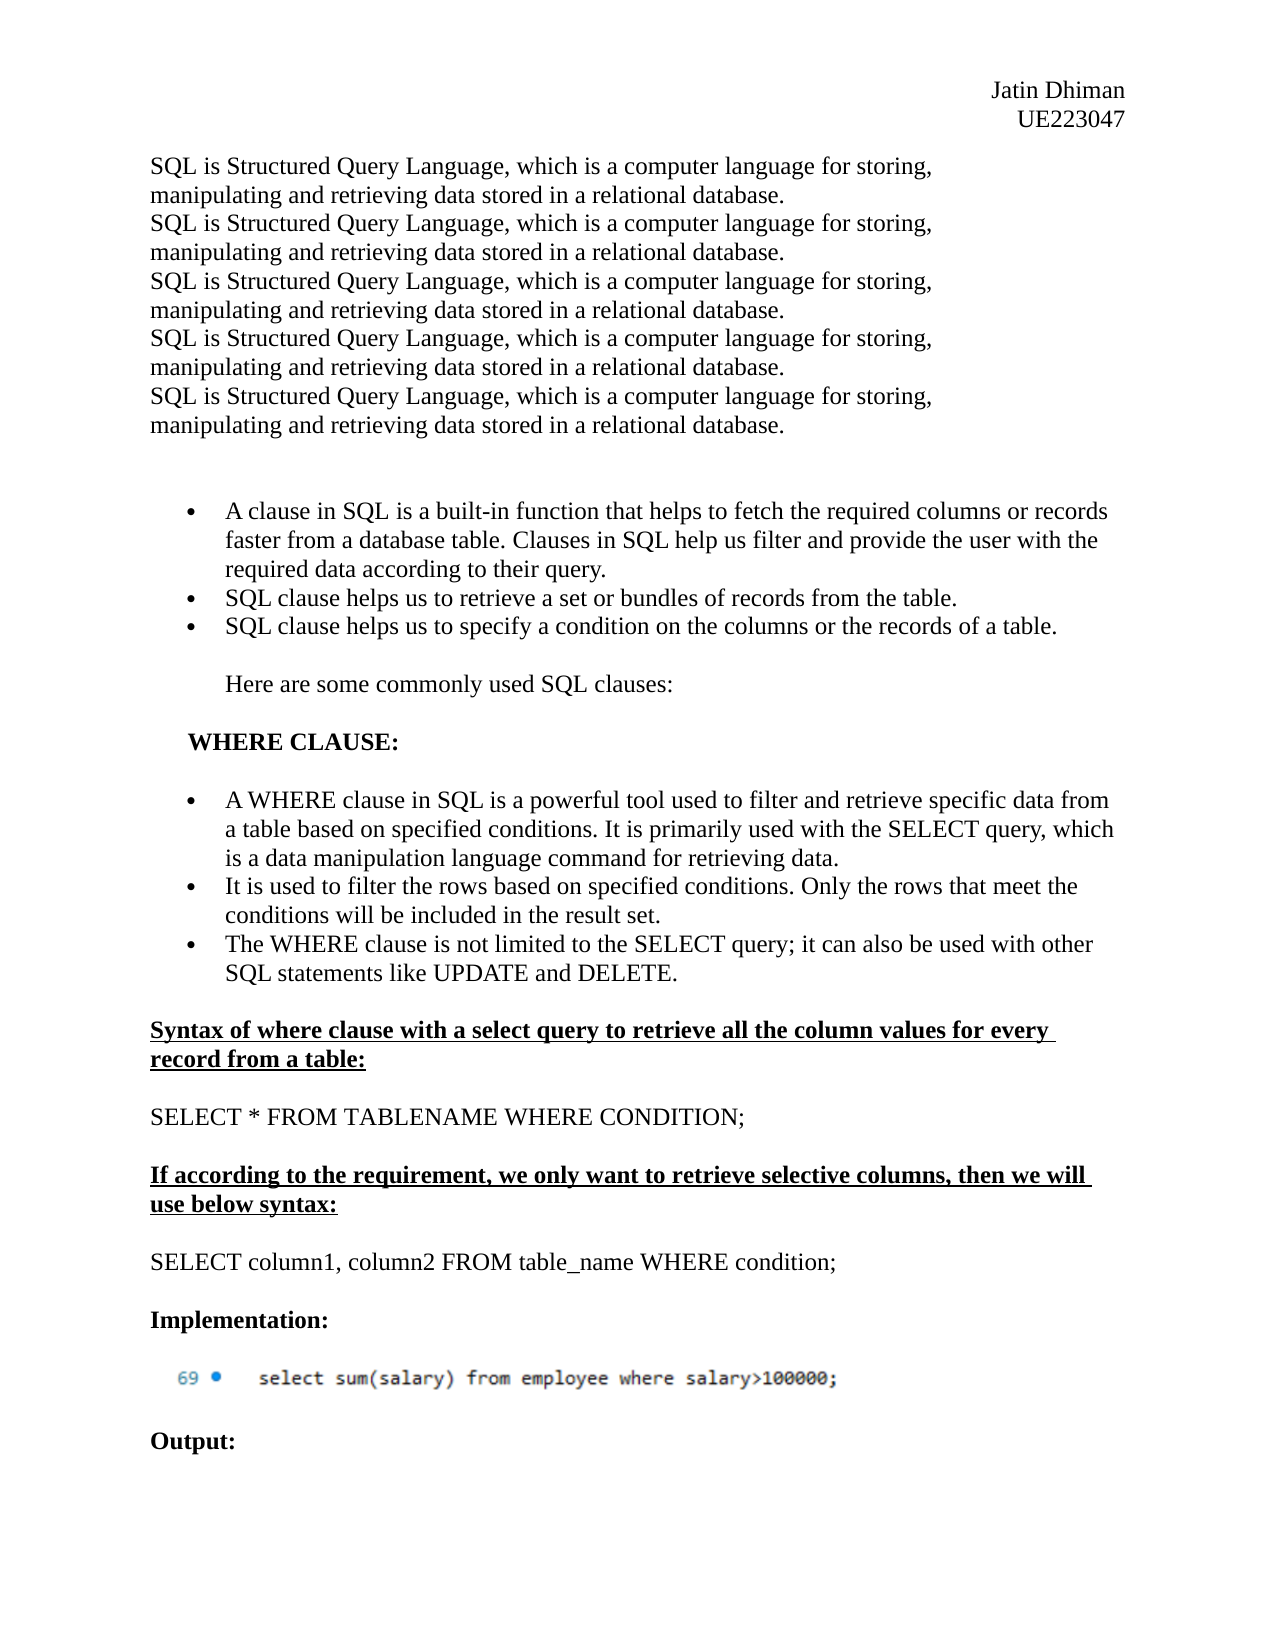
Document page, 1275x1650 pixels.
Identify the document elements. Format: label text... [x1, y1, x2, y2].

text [150, 180, 1125, 208]
list It is used to filter the rows based on specified conditions. Only the rows that meet the conditions will be included in the result set. [187, 871, 1125, 929]
text Syntax of where clause with a select query to retrieve all the column values for every record from a table: [150, 1016, 1125, 1073]
text manipulating and retrieving data stored in a relational database. [150, 295, 1125, 323]
text Here are some commonly used SQL clauses: [150, 669, 1125, 698]
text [150, 208, 1125, 237]
list SQL clause helps us to retrieve a set or bundles of records from the table. [187, 583, 1125, 611]
text SQL is Structured Query Language, which is a computer language for storing, [150, 381, 1125, 410]
picture [150, 1362, 957, 1397]
text SELECT column1, column2 FROM table_name WHERE condition; [150, 1247, 1125, 1276]
text Output: [150, 1426, 1125, 1455]
text If according to the requirement, we only want to retrieve selective columns, then we will use below syntax: [150, 1160, 1125, 1218]
list A WHERE clause in SQL is a powerful tool used to filter and retrieve specific data from a table based on specified conditions. It is primarily used with the SELECT query, which is a data manipulation language command for retrieving data. [187, 785, 1125, 871]
list A clause in SQL is a built-in function that helps to fetch the required columns or records faster from a database table. Clauses in SQL help us filter and provide the user with the required data according to their query. [187, 496, 1125, 583]
text manipulating and retrieving data stored in a relational database. [150, 237, 1125, 266]
text SELECT * FROM TABLENAME WHERE CONDITION; [150, 1102, 1125, 1131]
list The WHERE clause is not limited to the SELECT query; it can also be used with other SQL statements like UPDATE and DELETE. [187, 929, 1125, 986]
text SQL is Structured Query Language, which is a computer language for storing, [150, 323, 1125, 352]
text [150, 151, 1125, 180]
list WHERE CLAUSE: [150, 727, 1125, 756]
text Implementation: [150, 1305, 1125, 1333]
text manipulating and retrieving data stored in a relational database. [150, 410, 1125, 438]
text SQL is Structured Query Language, which is a computer language for storing, [150, 266, 1125, 295]
text manipulating and retrieving data stored in a relational database. [150, 352, 1125, 381]
list SQL clause helps us to specify a condition on the columns or the records of a table. [187, 611, 1125, 640]
